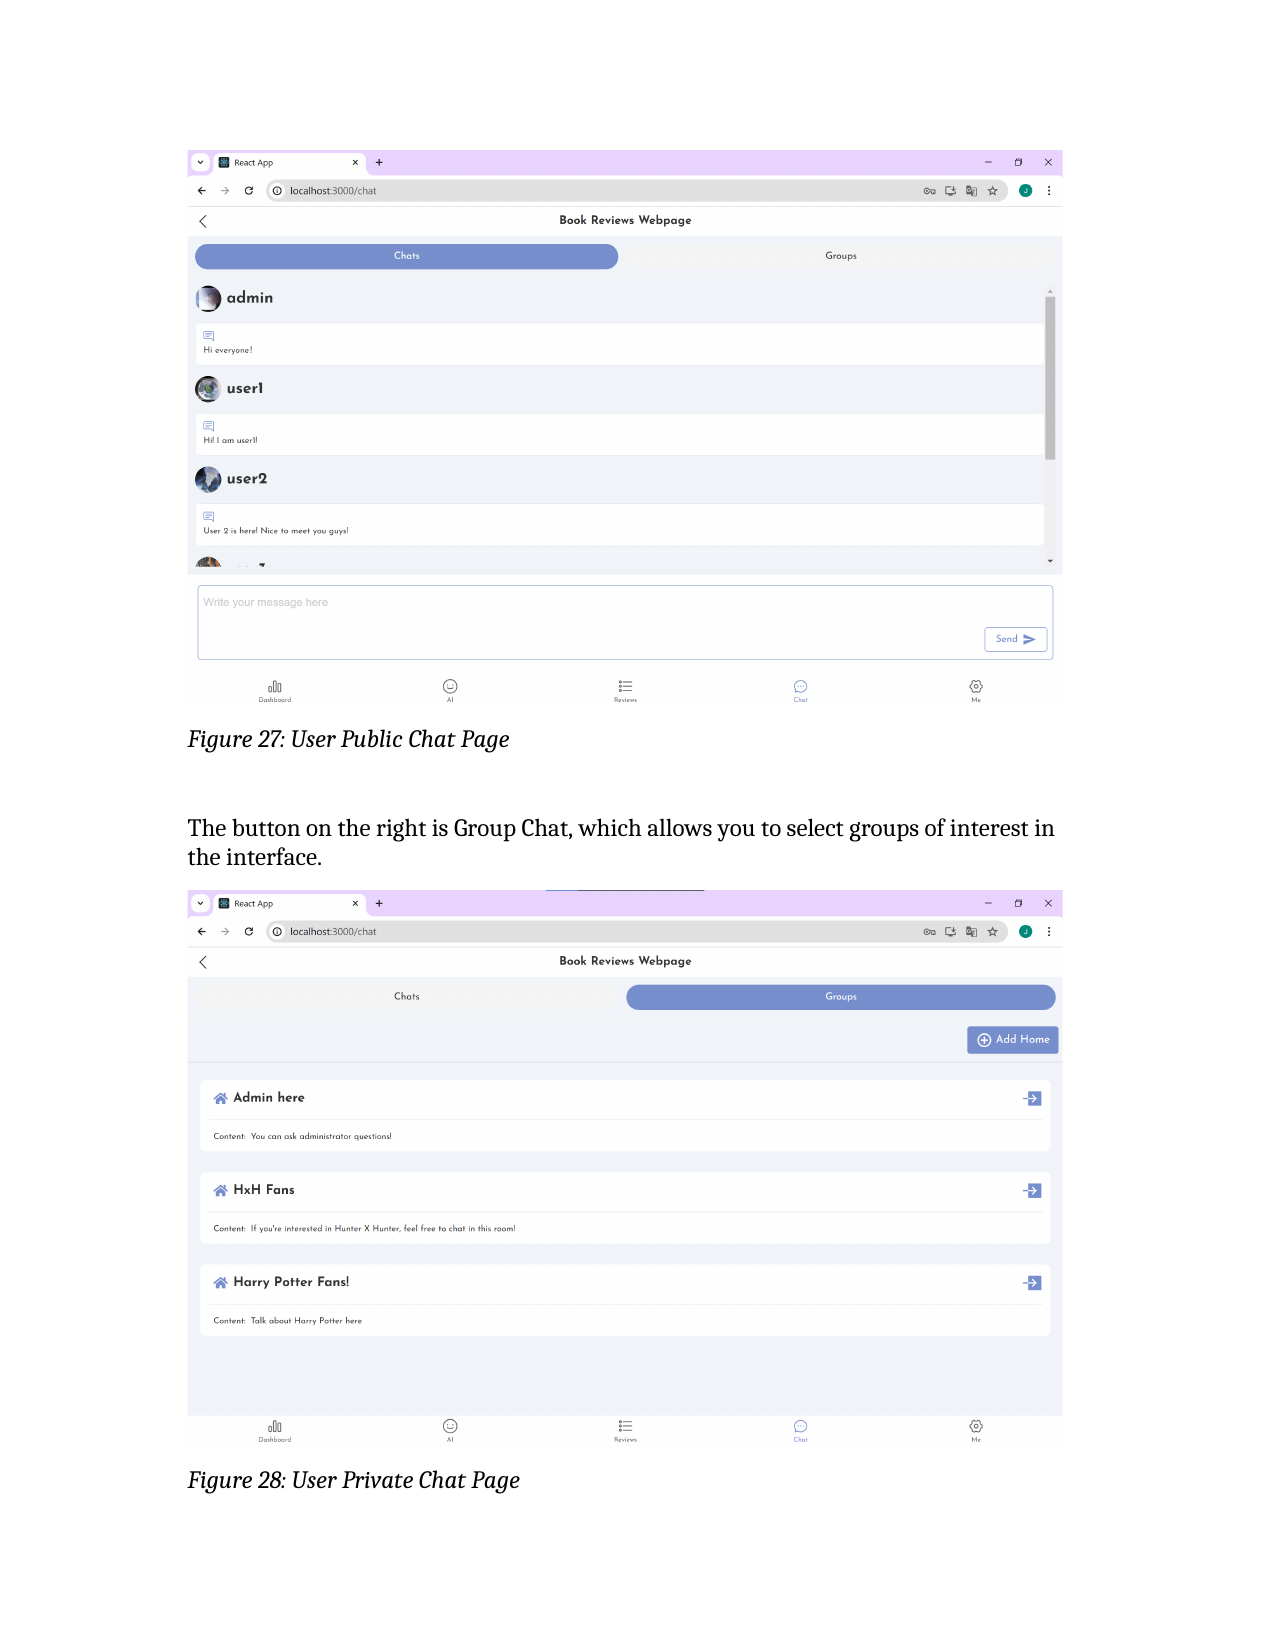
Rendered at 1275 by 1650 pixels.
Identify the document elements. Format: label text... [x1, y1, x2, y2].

text The button on the right is Group Chat, which allows you to select groups of interest in the interface. [187, 814, 1087, 871]
picture [187, 890, 1063, 1447]
picture [187, 150, 1063, 707]
